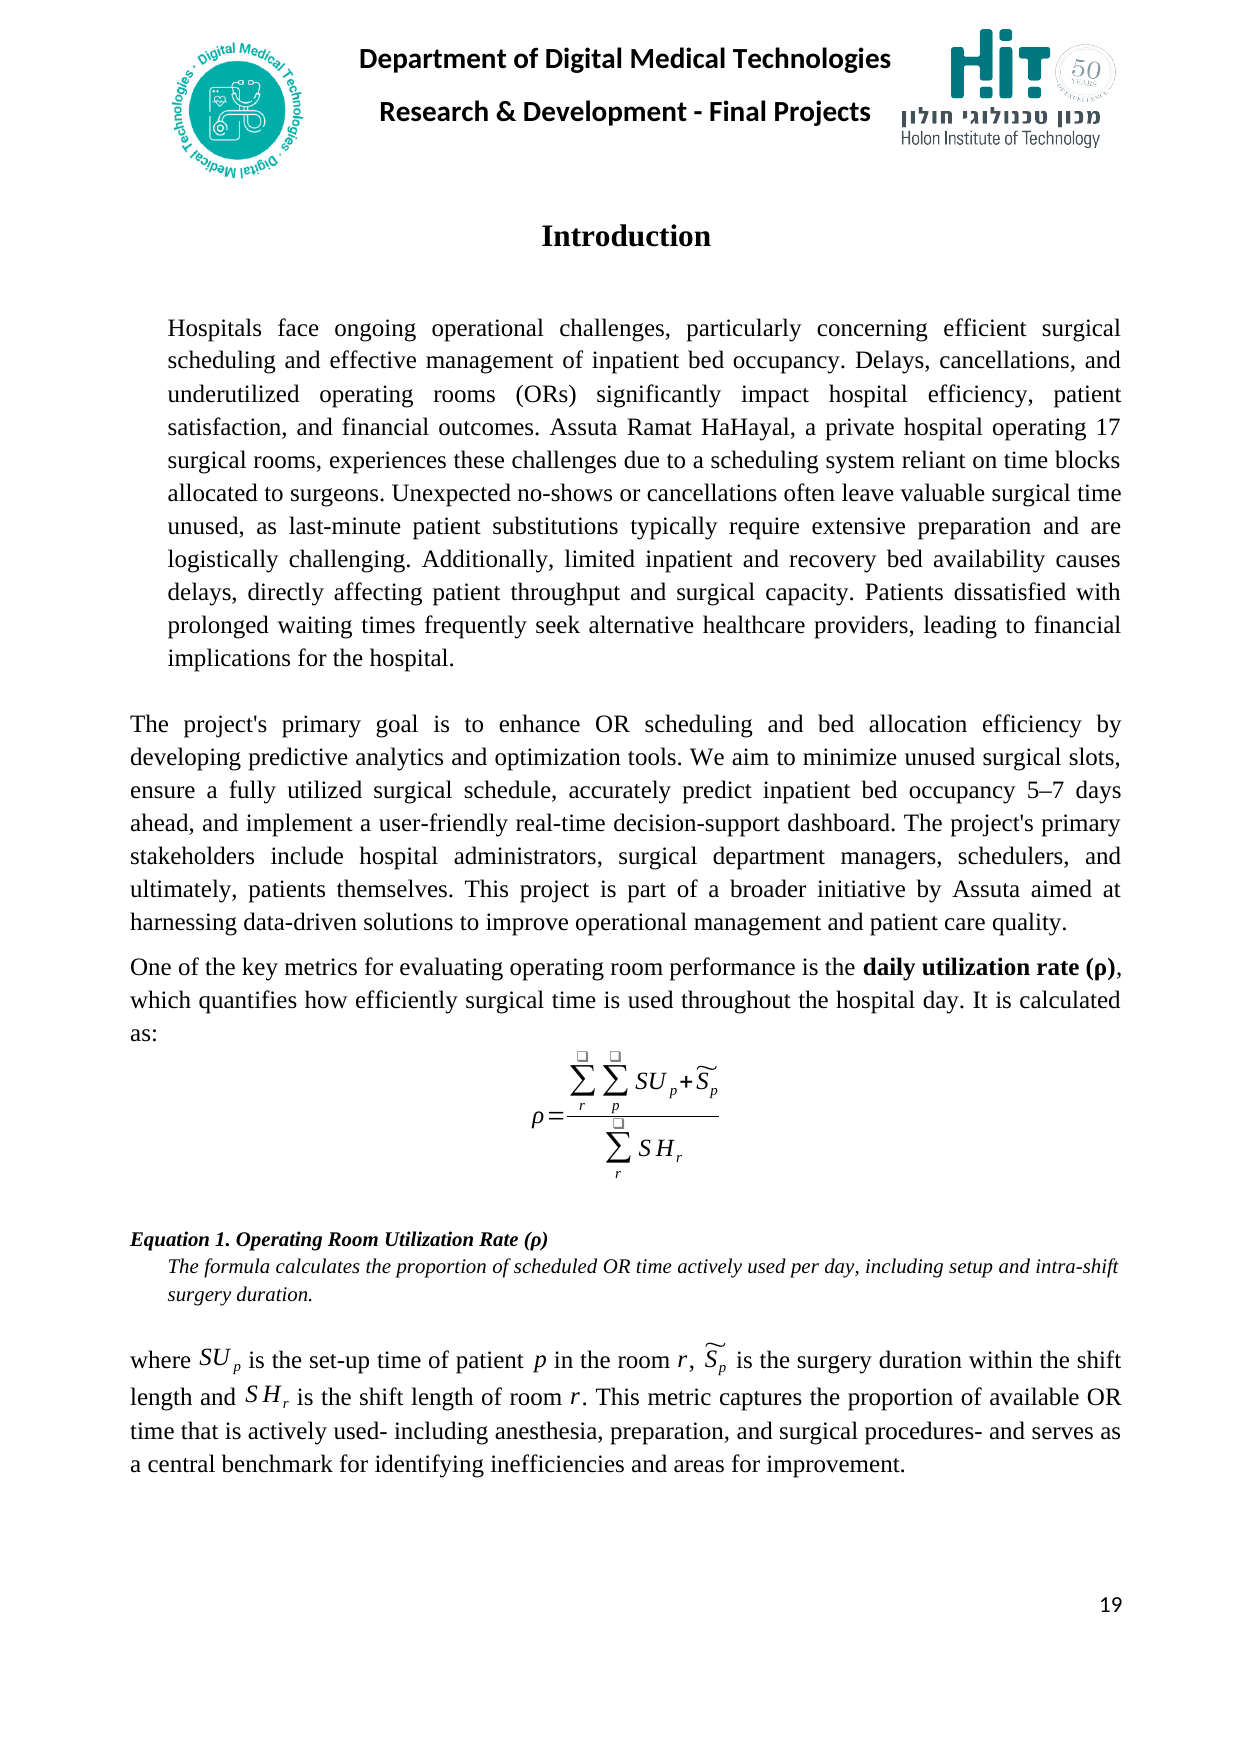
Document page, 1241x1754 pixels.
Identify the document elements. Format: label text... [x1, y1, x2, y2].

picture [897, 26, 1123, 152]
text The project's primary goal is to enhance OR scheduling and bed allocation efficiency by developing predictive analytics and optimization tools. We aim to minimize unused surgical slots, ensure a fully utilized surgical schedule, accurately predict inpatient bed occupancy 5–7 days ahead, and implement a user-friendly real-time decision-support dashboard. The project's primary stakeholders include hospital administrators, surgical department managers, schedulers, and ultimately, patients themselves. This project is part of a broader initiative by Assuta aimed at harnessing data-driven solutions to improve operational management and patient care quality. [130, 709, 1122, 936]
text Introduction [130, 218, 1122, 253]
subtitle One of the key metrics for evaluating operating room performance is the daily utilization rate (ρ), which quantifies how efficiently surgical time is used throughout the hospital day. It is calculated as: [130, 952, 1122, 1047]
text Hospitals face ongoing operational challenges, particularly concerning efficient surgical scheduling and effective management of inpatient bed occupancy. Delays, cancellations, and underutilized operating rooms (ORs) significantly impact hospital efficiency, patient satisfaction, and financial outcomes. Assuta Ramat HaHayal, a private hospital operating 17 surgical rooms, experiences these challenges due to a scheduling system reliant on time blocks allocated to surgeons. Unexpected no-shows or cancellations often leave valuable surgical time unused, as last-minute patient substitutions typically require extensive preparation and are logistically challenging. Additionally, limited inpatient and recovery bed availability causes delays, directly affecting patient throughput and surgical capacity. Patients dissatisfied with prolonged waiting times frequently seek alternative healthcare providers, leading to financial implications for the hospital. [167, 313, 1122, 672]
text where is the set-up time of patient in the room , is the surgery duration within the shift length and is the shift length of room . This metric captures the proportion of available OR time that is actively used- including anesthesia, preparation, and surgical procedures- and serves as a central benchmark for identifying inefficiencies and areas for improvement. [130, 1343, 1122, 1478]
text Equation 1. Operating Room Utilization Rate (ρ) [130, 1227, 1122, 1251]
text The formula calculates the proportion of scheduled OR time actively used per day, including setup and intra-shift surgery duration. [167, 1254, 1122, 1306]
picture [167, 34, 311, 185]
